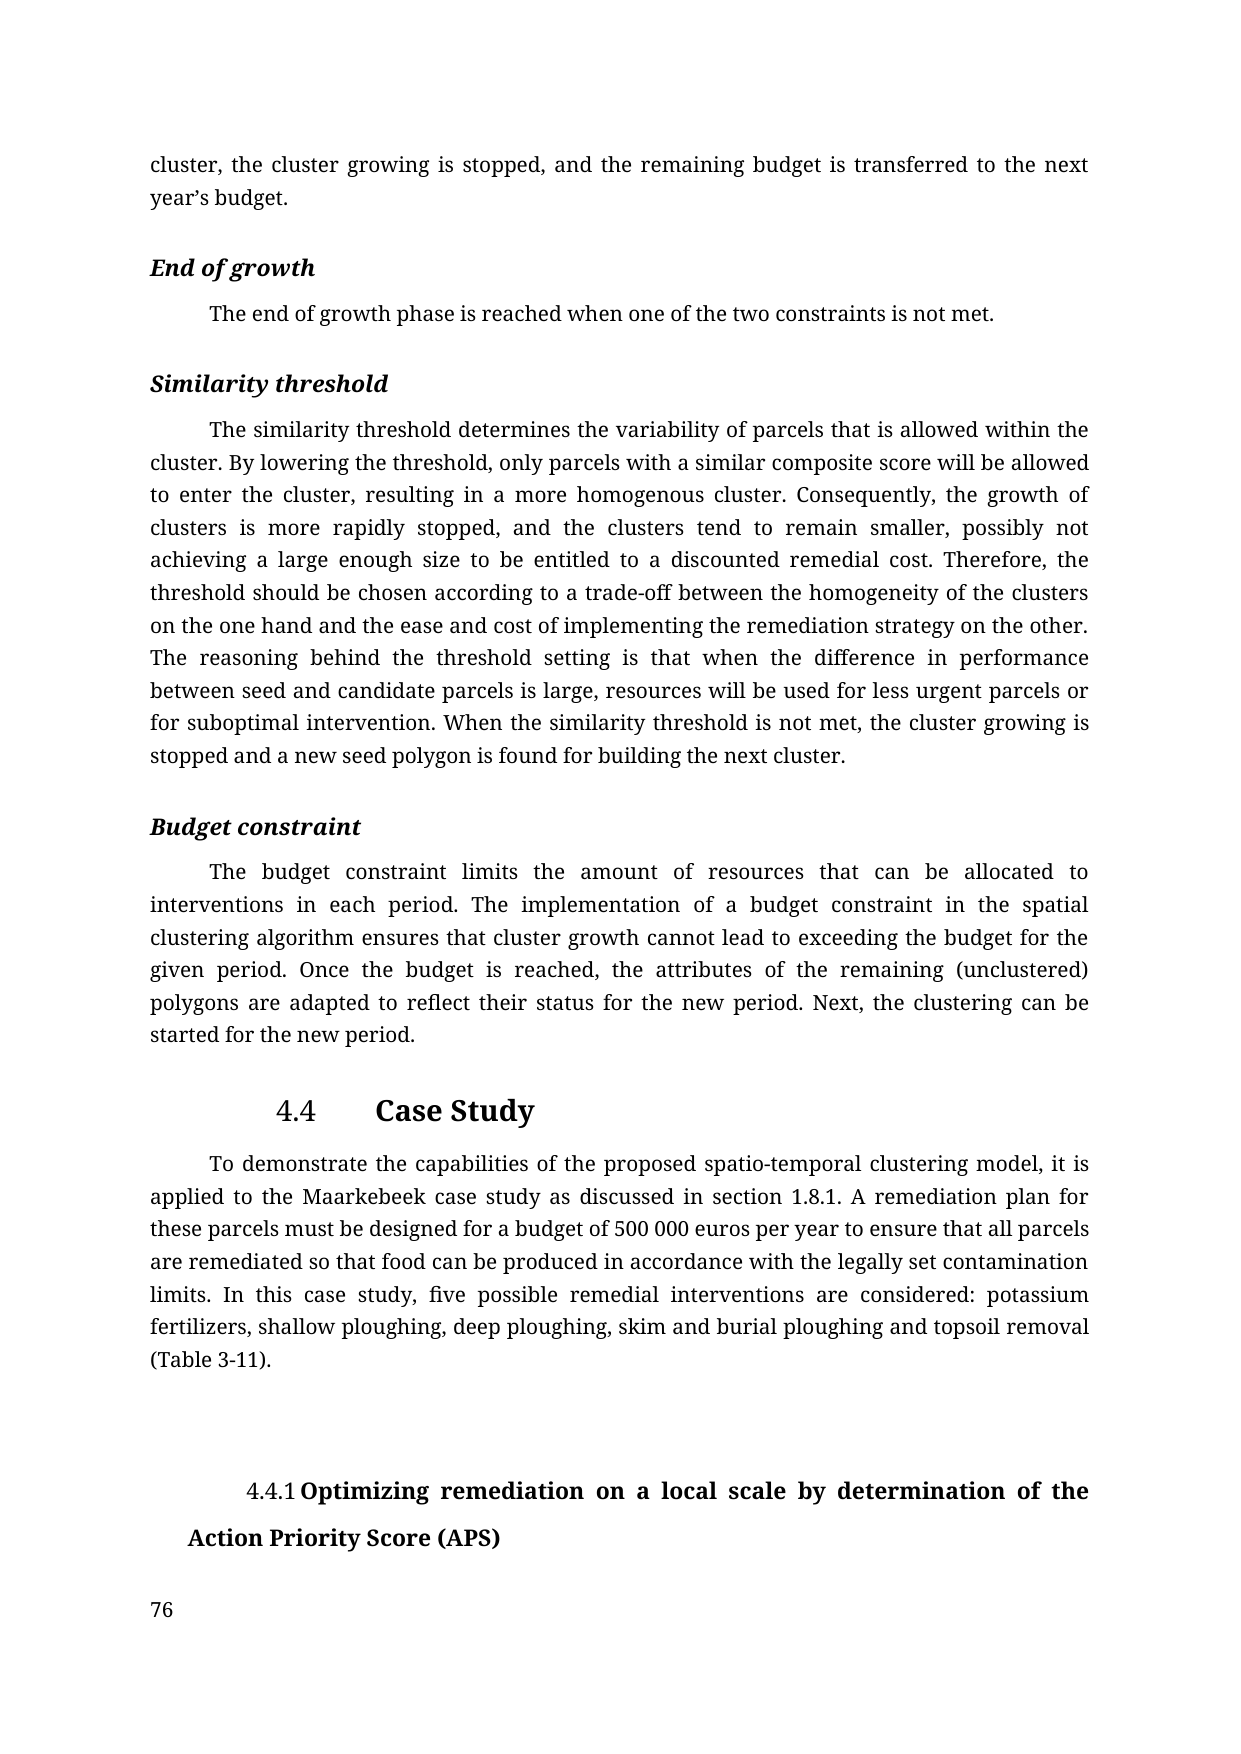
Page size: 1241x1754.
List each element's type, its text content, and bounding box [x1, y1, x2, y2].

text The budget constraint limits the amount of resources that can be allocated to interventions in each period. The implementation of a budget constraint in the spatial clustering algorithm ensures that cluster growth cannot lead to exceeding the budget for the given period. Once the budget is reached, the attributes of the remaining (unclustered) polygons are adapted to reflect their status for the new period. Next, the clustering can be started for the new period. [150, 857, 1090, 1049]
text The similarity threshold determines the variability of parcels that is allowed within the cluster. By lowering the threshold, only parcels with a similar composite score will be allowed to enter the cluster, resulting in a more homogenous cluster. Consequently, the growth of clusters is more rapidly stopped, and the clusters tend to remain smaller, possibly not achieving a large enough size to be entitled to a discounted remedial cost. Therefore, the threshold should be chosen according to a trade-off between the homogeneity of the clusters on the one hand and the ease and cost of implementing the remediation strategy on the other. The reasoning behind the threshold setting is that when the difference in performance between seed and candidate parcels is large, resources will be used for less urgent parcels or for suboptimal intervention. When the similarity threshold is not met, the cluster growing is stopped and a new seed polygon is found for building the next cluster. [150, 415, 1090, 769]
subtitle Budget constraint [150, 811, 1090, 842]
subtitle Similarity threshold [150, 368, 1090, 399]
subtitle Case Study [217, 1090, 1090, 1129]
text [150, 150, 1090, 211]
text The end of growth phase is reached when one of the two constraints is not met. [150, 299, 1090, 327]
subtitle Optimizing remediation on a local scale by determination of the Action Priority Score (APS) [187, 1475, 1090, 1553]
subtitle End of growth [150, 252, 1090, 283]
